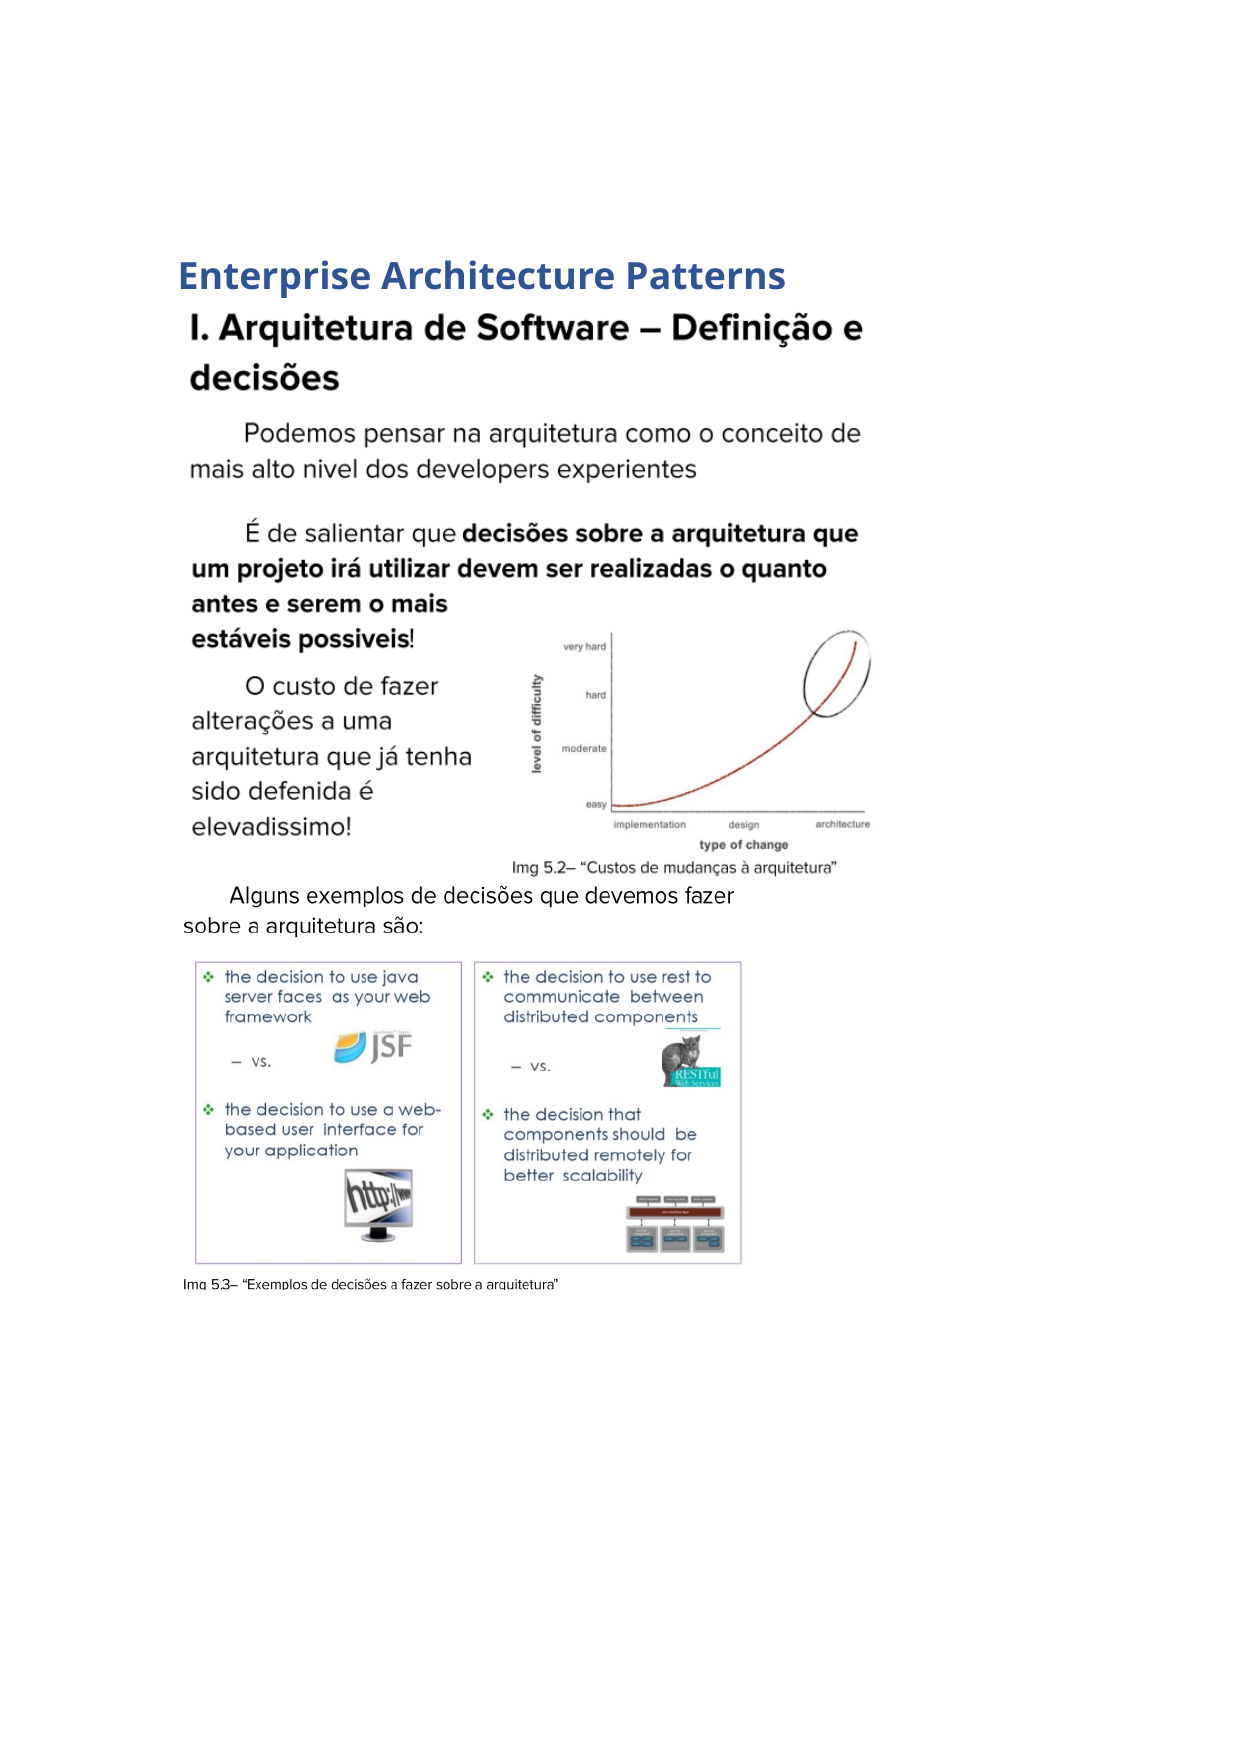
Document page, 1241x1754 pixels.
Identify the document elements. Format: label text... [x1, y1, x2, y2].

picture [177, 878, 744, 1290]
picture [177, 511, 875, 877]
picture [177, 304, 870, 493]
subtitle Enterprise Architecture Patterns [177, 250, 1063, 301]
